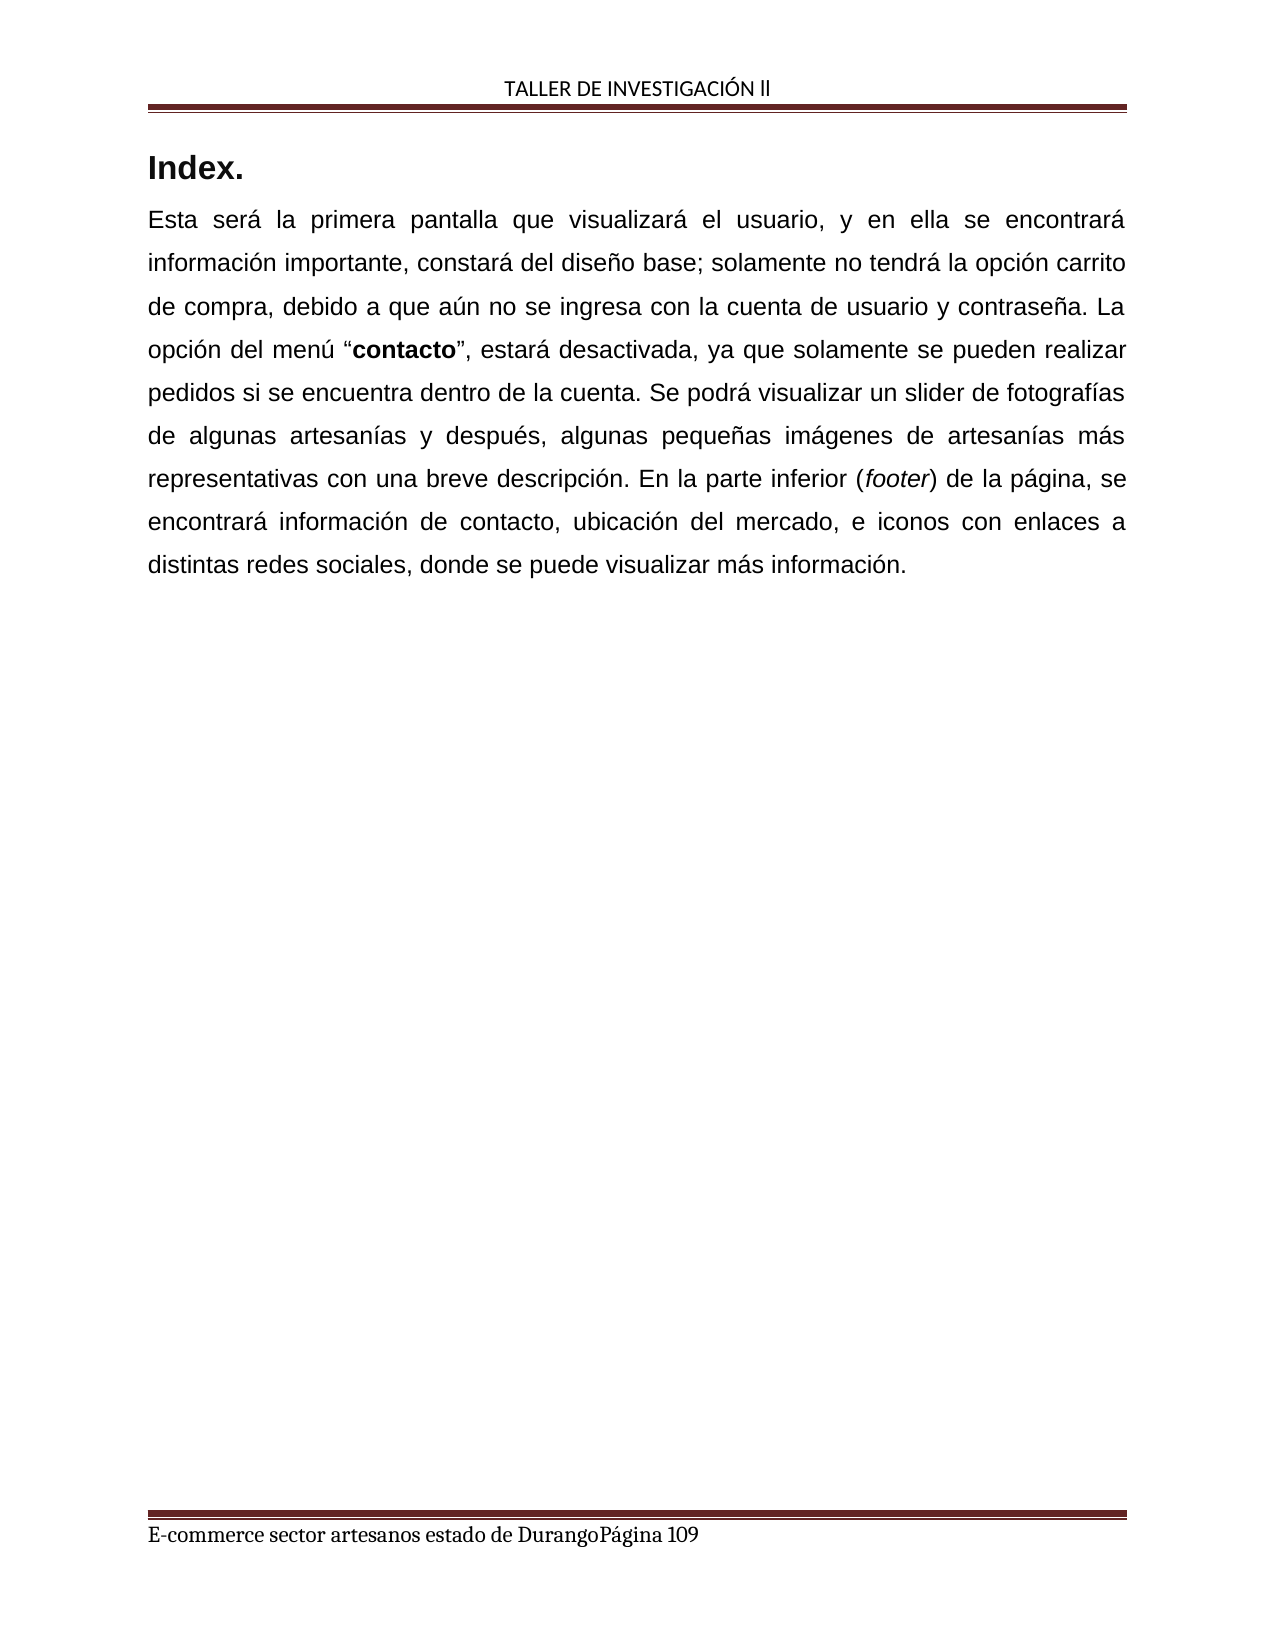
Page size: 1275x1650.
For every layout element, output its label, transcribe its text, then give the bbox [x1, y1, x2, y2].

subtitle Index. [148, 148, 1127, 186]
text Esta será la primera pantalla que visualizará el usuario, y en ella se encontrará información importante, constará del diseño base; solamente no tendrá la opción carrito de compra, debido a que aún no se ingresa con la cuenta de usuario y contraseña. La opción del menú “contacto”, estará desactivada, ya que solamente se pueden realizar pedidos si se encuentra dentro de la cuenta. Se podrá visualizar un slider de fotografías de algunas artesanías y después, algunas pequeñas imágenes de artesanías más representativas con una breve descripción. En la parte inferior (footer) de la página, se encontrará información de contacto, ubicación del mercado, e iconos con enlaces a distintas redes sociales, donde se puede visualizar más información. [148, 205, 1127, 579]
